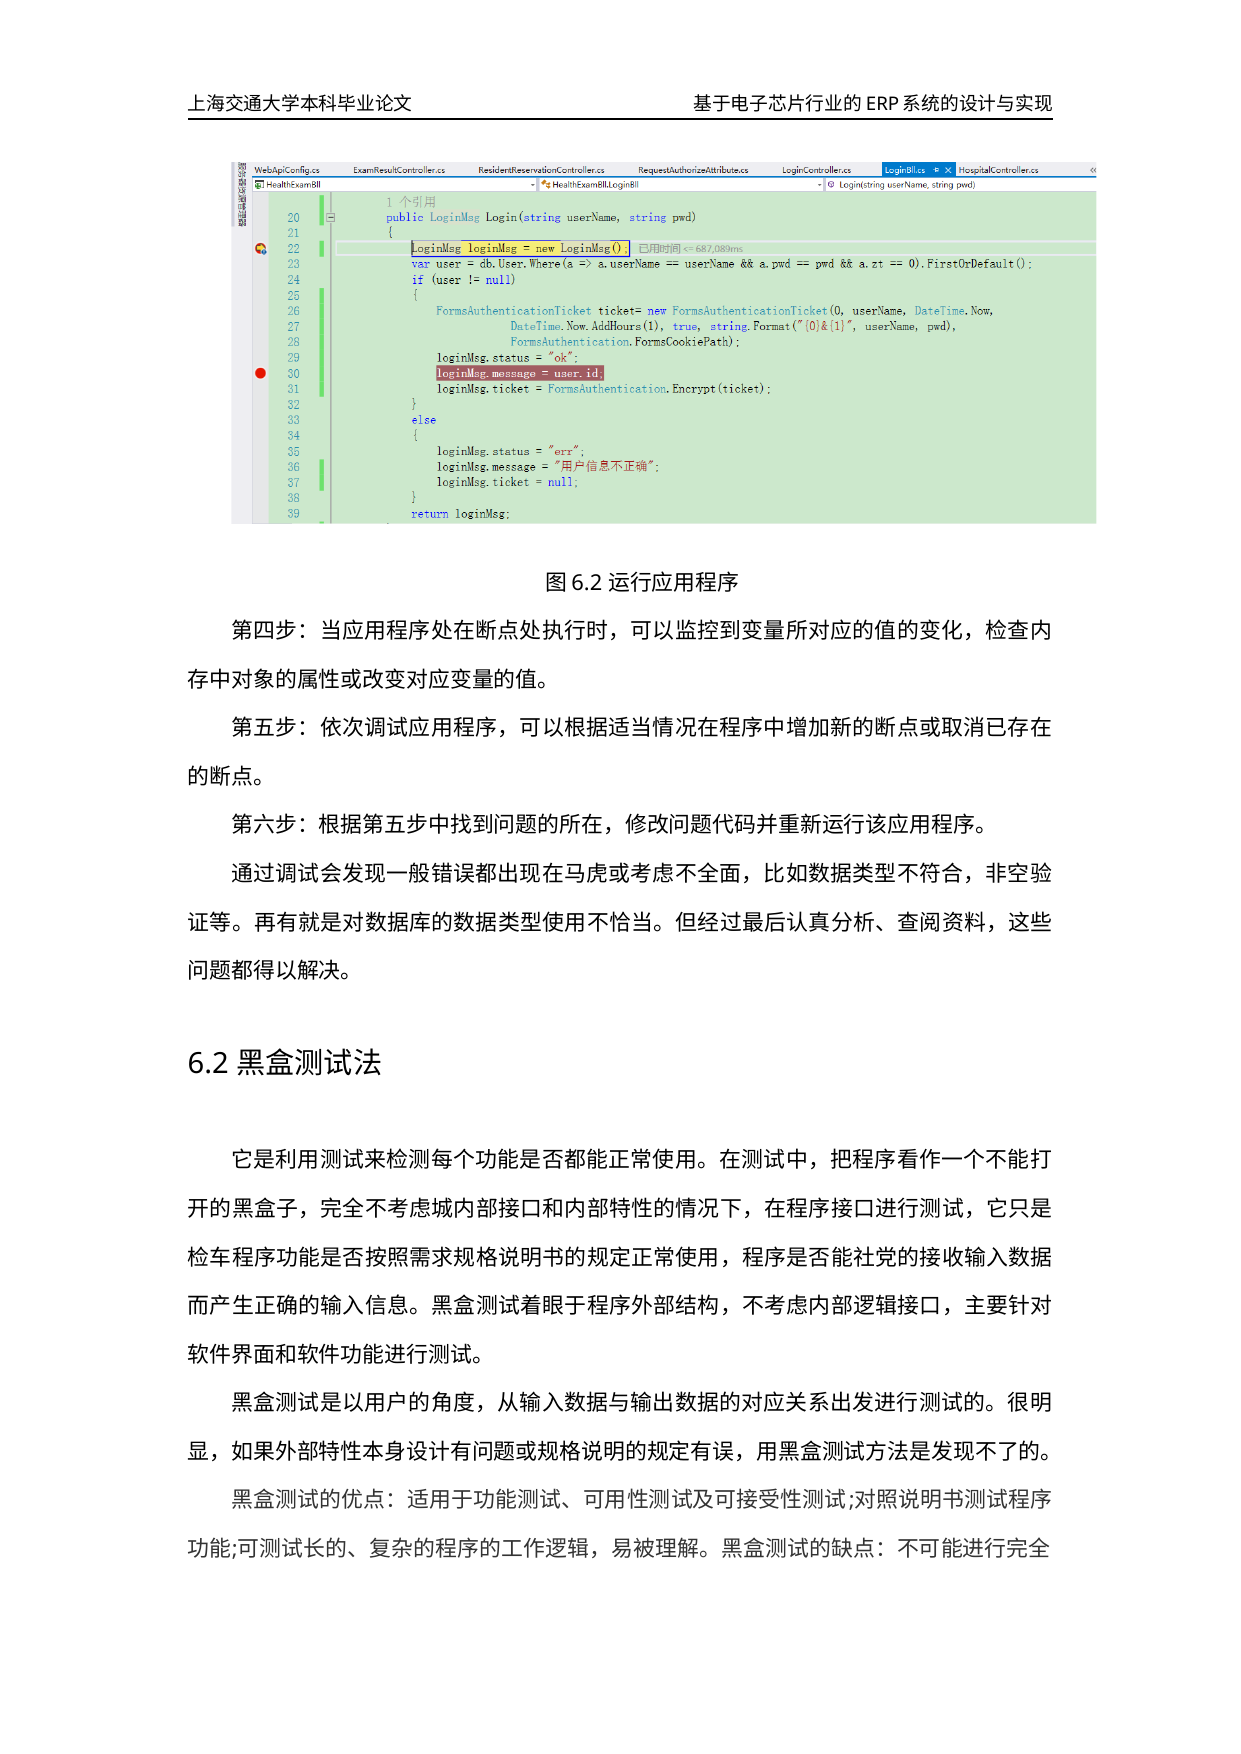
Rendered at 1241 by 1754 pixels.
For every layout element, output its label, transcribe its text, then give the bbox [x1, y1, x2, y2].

text 黑盒测试是以用户的角度，从输入数据与输出数据的对应关系出发进行测试的。很明显，如果外部特性本身设计有问题或规格说明的规定有误，用黑盒测试方法是发现不了的。 [187, 1385, 1053, 1466]
text 通过调试会发现一般错误都出现在马虎或考虑不全面，比如数据类型不符合，非空验证等。再有就是对数据库的数据类型使用不恰当。但经过最后认真分析、查阅资料，这些问题都得以解决。 [187, 855, 1053, 985]
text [187, 1482, 1053, 1563]
picture [231, 162, 1097, 524]
text 图6.2 运行应用程序 [187, 564, 1053, 597]
text 第五步：依次调试应用程序，可以根据适当情况在程序中增加新的断点或取消已存在的断点。 [187, 710, 1053, 791]
text 它是利用测试来检测每个功能是否都能正常使用。在测试中，把程序看作一个不能打开的黑盒子，完全不考虑城内部接口和内部特性的情况下，在程序接口进行测试，它只是 检车程序功能是否按照需求规格说明书的规定正常使用，程序是否能社党的接收输入数据而产生正确的输入信息。黑盒测试着眼于程序外部结构，不考虑内部逻辑接口，主要针对软件界面和软件功能进行测试。 [187, 1142, 1053, 1369]
subtitle 6.2 黑盒测试法 [187, 1028, 1053, 1093]
text 第六步：根据第五步中找到问题的所在，修改问题代码并重新运行该应用程序。 [187, 807, 1053, 839]
text 第四步：当应用程序处在断点处执行时，可以监控到变量所对应的值的变化，检查内存中对象的属性或改变对应变量的值。 [187, 613, 1053, 694]
